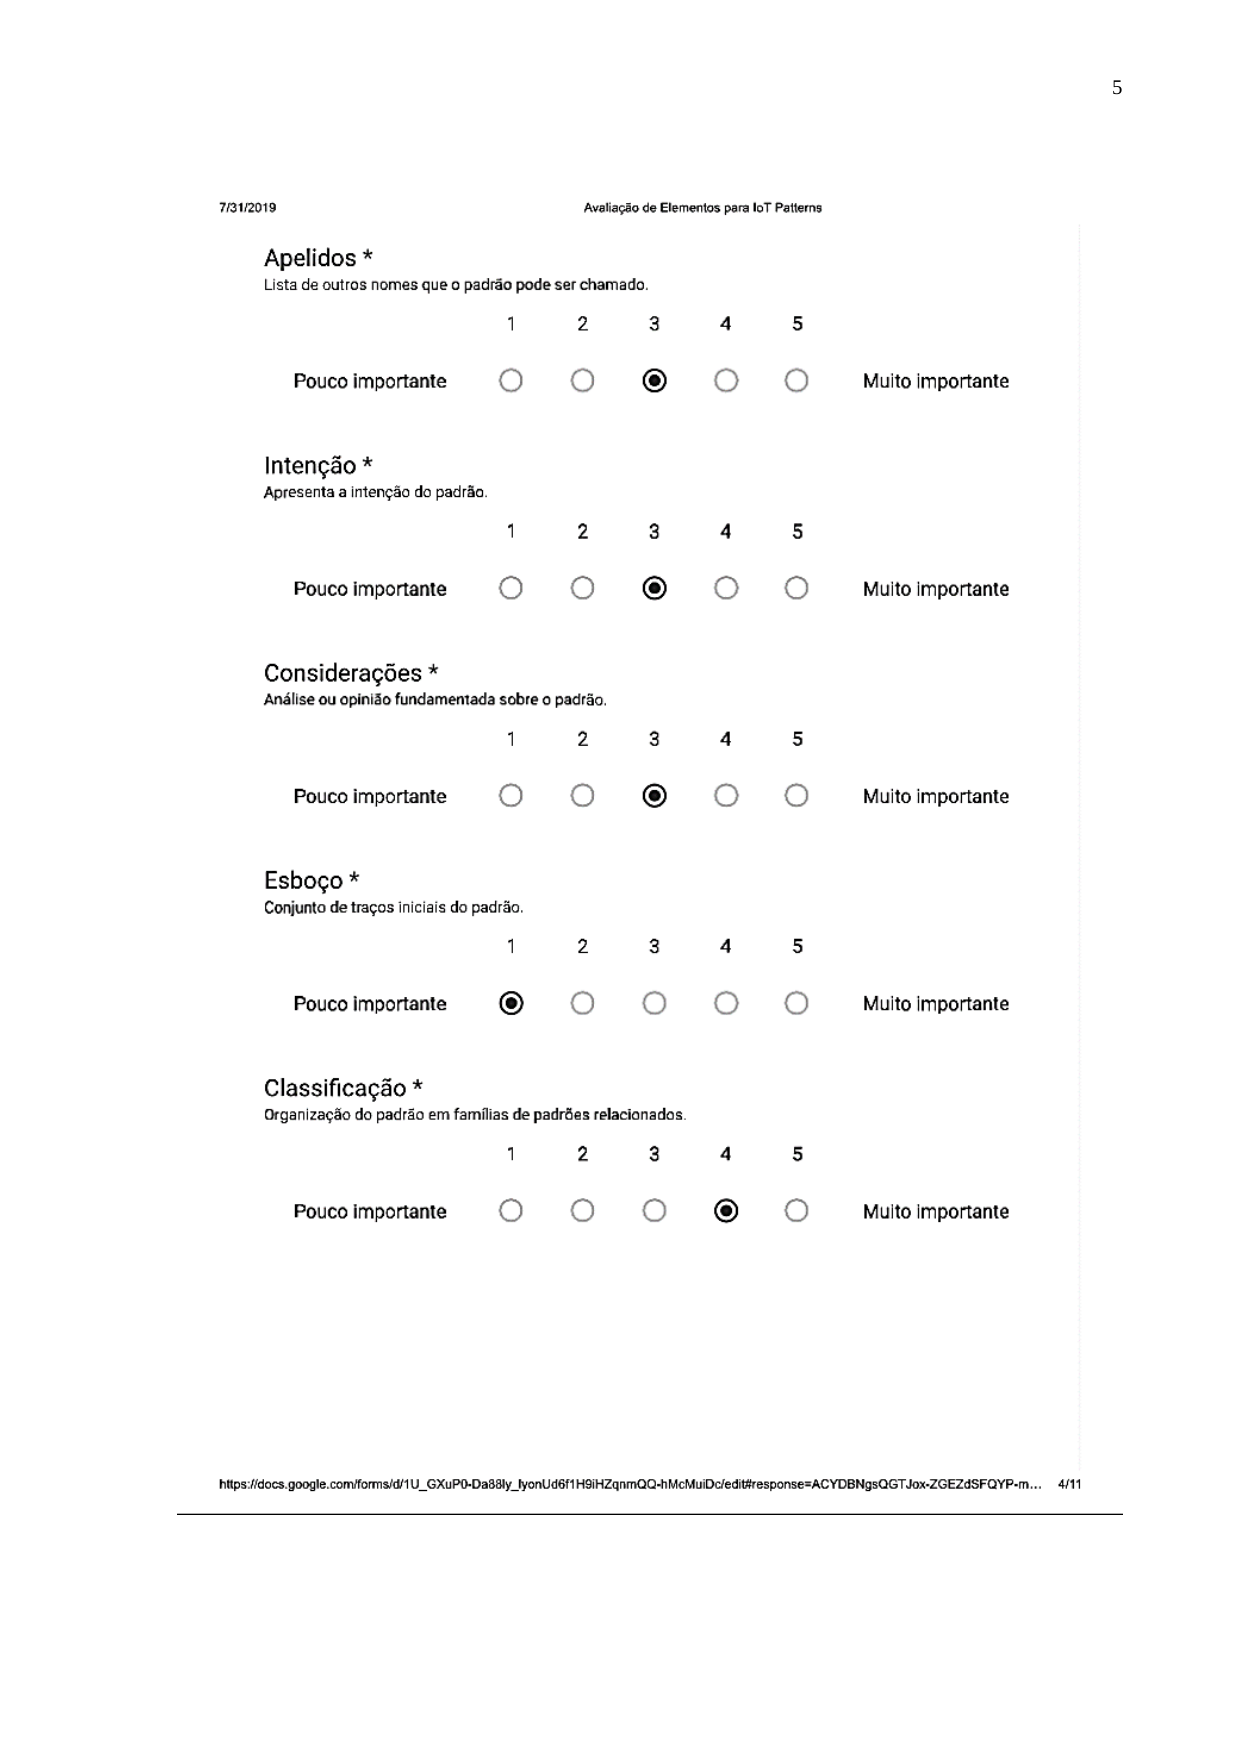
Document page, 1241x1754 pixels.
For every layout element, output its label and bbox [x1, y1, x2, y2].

picture [177, 177, 1123, 1515]
